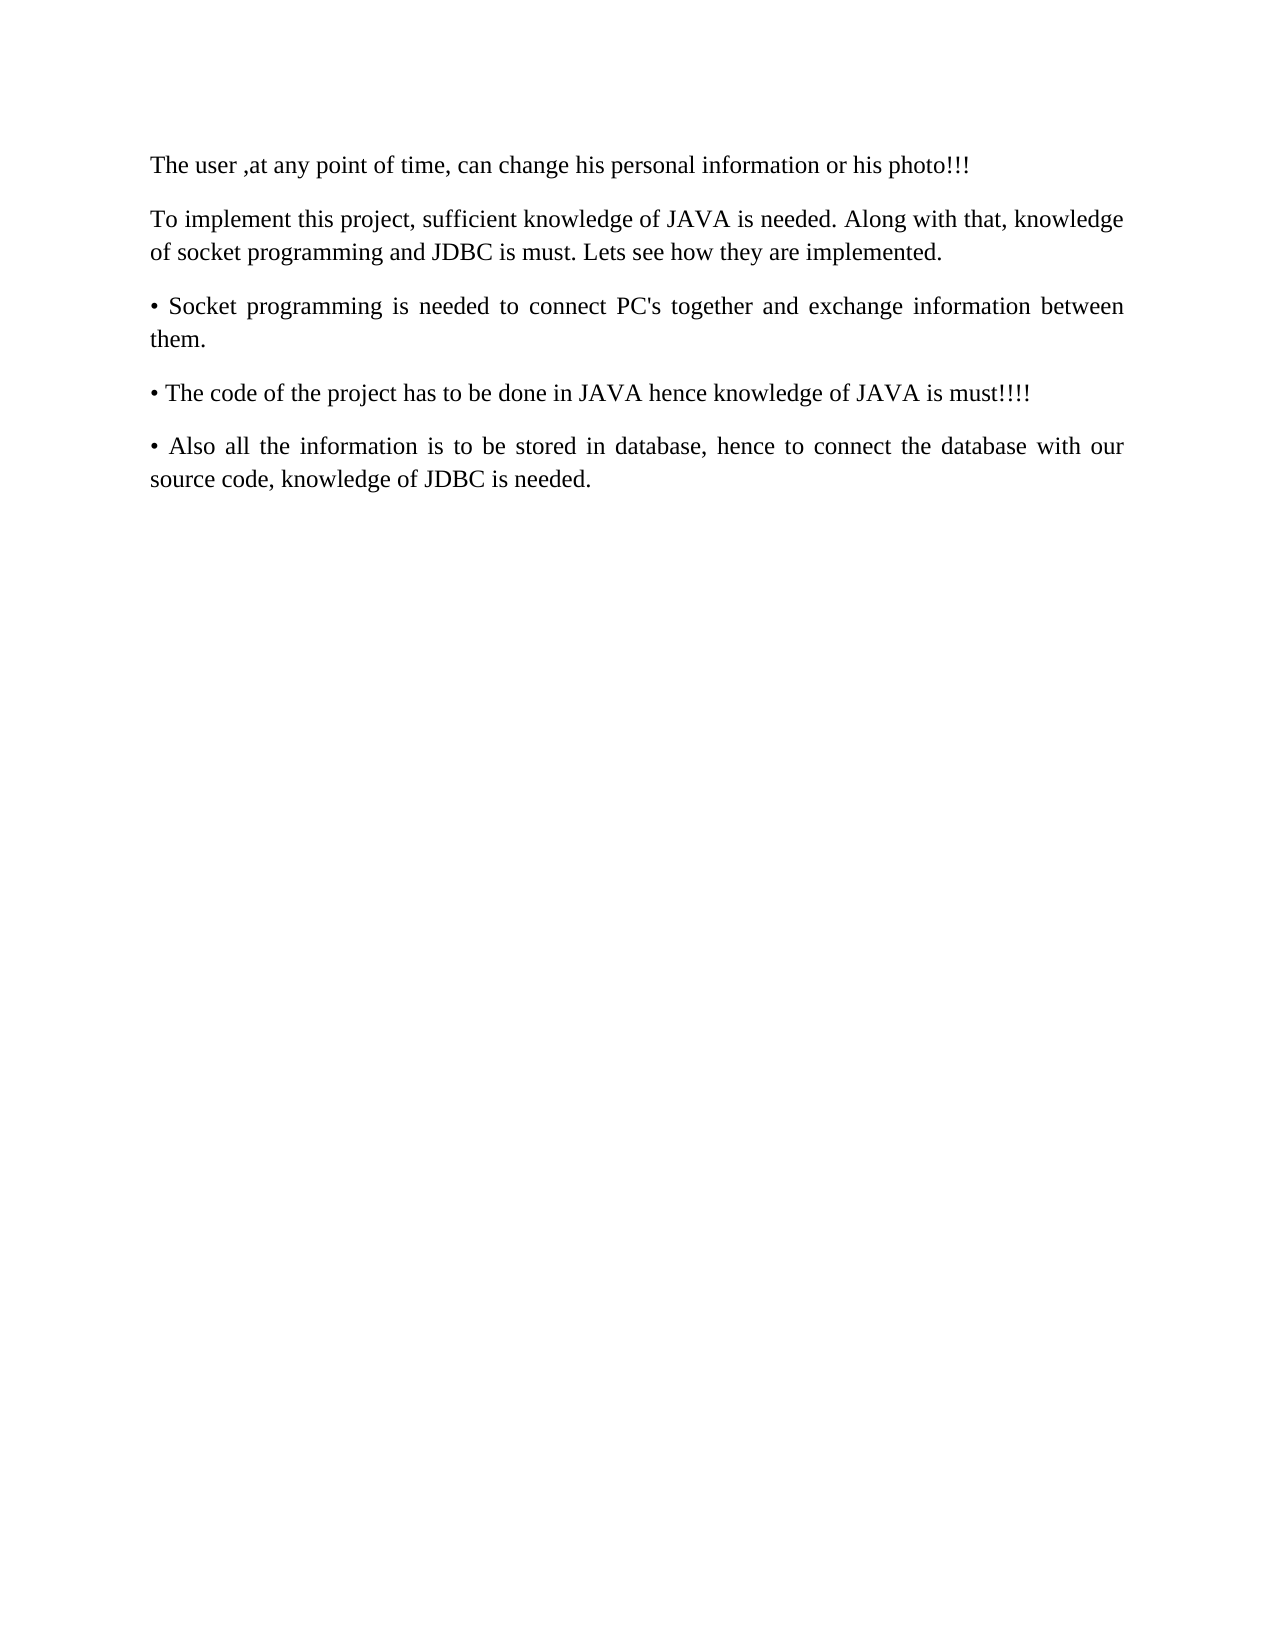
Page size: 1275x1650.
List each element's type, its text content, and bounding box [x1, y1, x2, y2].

text The user ,at any point of time, can change his personal information or his photo!!! [150, 150, 1125, 179]
text • Also all the information is to be stored in database, hence to connect the database with our source code, knowledge of JDBC is needed. [150, 431, 1125, 493]
text • The code of the project has to be done in JAVA hence knowledge of JAVA is must!!!! [150, 378, 1125, 406]
text • Socket programming is needed to connect PC's together and exchange information between them. [150, 291, 1125, 352]
text To implement this project, sufficient knowledge of JAVA is needed. Along with that, knowledge of socket programming and JDBC is must. Lets see how they are implemented. [150, 204, 1125, 266]
